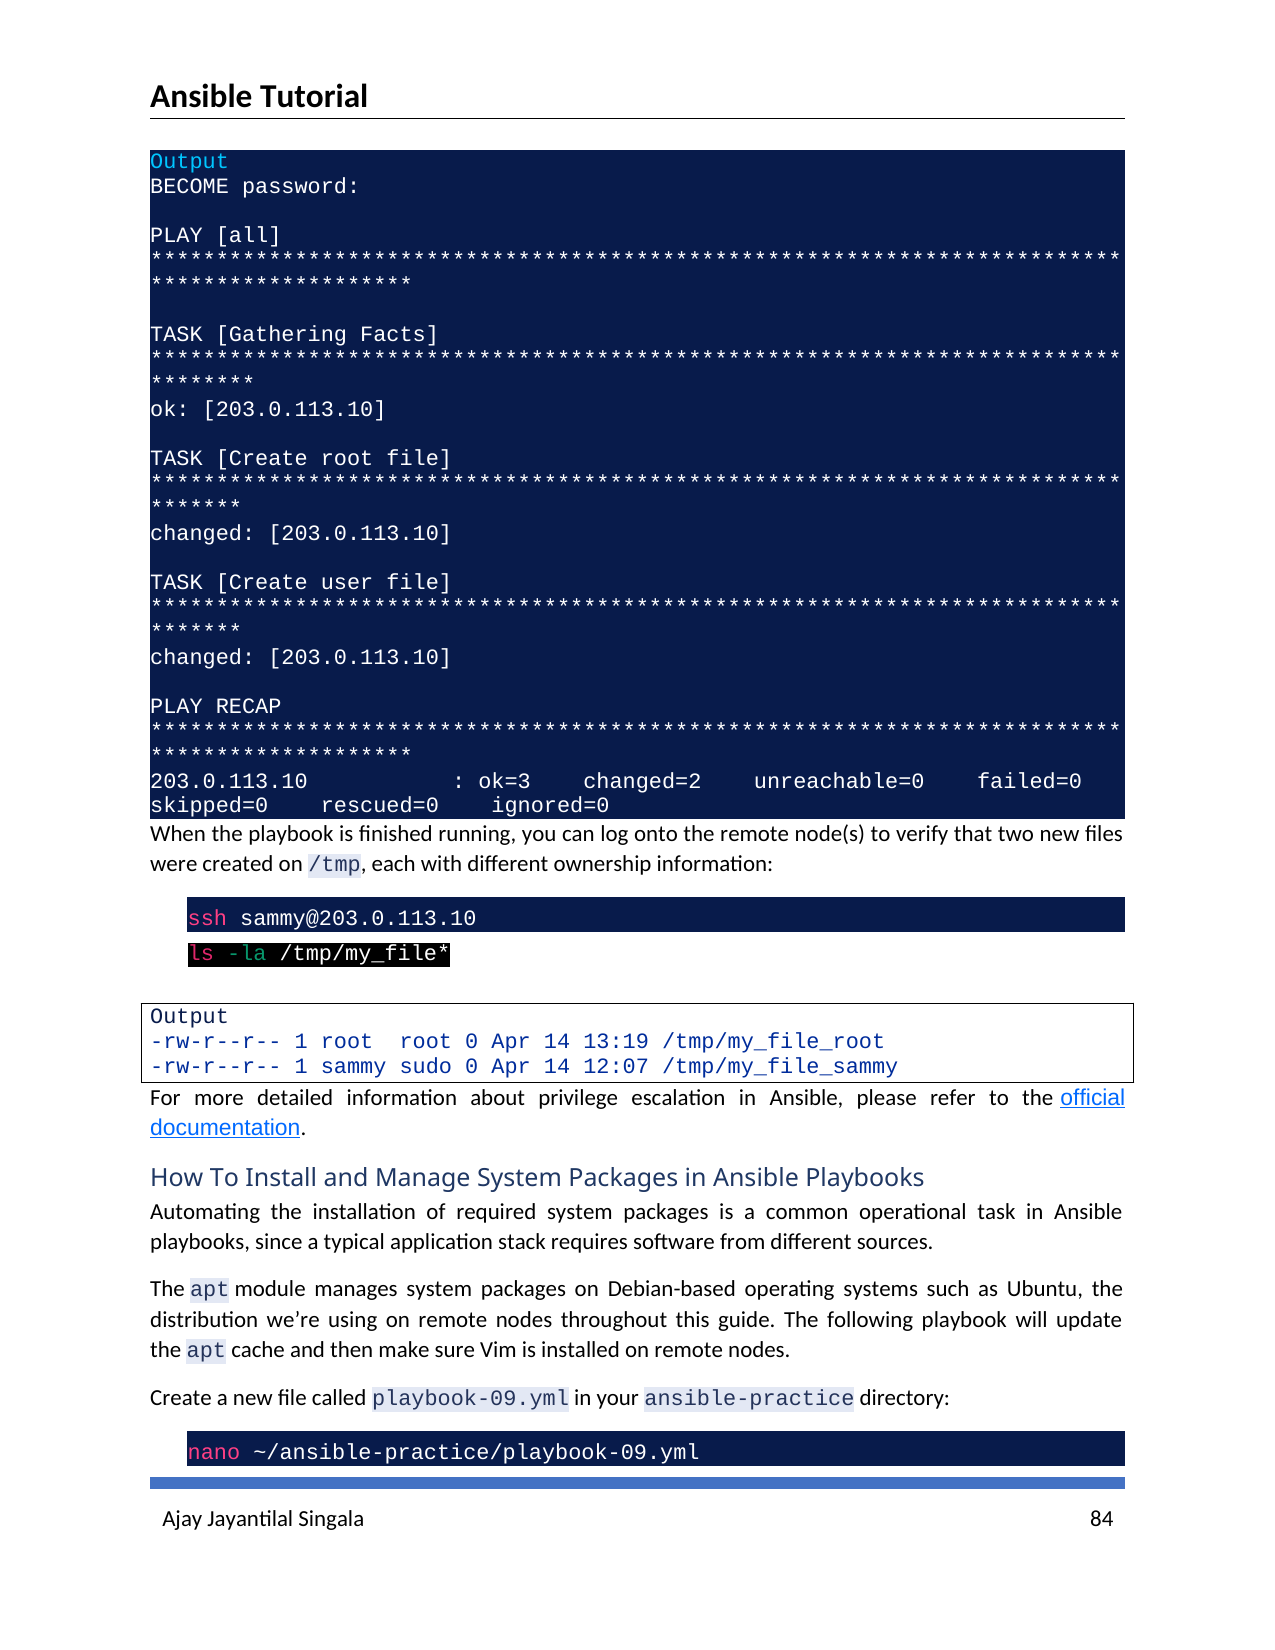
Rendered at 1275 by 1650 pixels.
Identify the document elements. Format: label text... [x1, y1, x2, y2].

text changed: [203.0.113.10] [150, 646, 1125, 671]
text TASK [Gathering Facts] ********************************************************************************** [150, 323, 1125, 398]
text nano ~/ansible-practice/playbook-09.yml [187, 1431, 1125, 1466]
text ok: [203.0.113.10] [150, 398, 1125, 423]
text PLAY [all] ********************************************************************************************** [150, 224, 1125, 299]
text ssh sammy@203.0.113.10 [187, 897, 1125, 932]
text When the playbook is finished running, you can log onto the remote node(s) to verify that two new files were created on /tmp, each with different ownership information: [150, 819, 1125, 878]
text 203.0.113.10 : ok=3 changed=2 unreachable=0 failed=0 skipped=0 rescued=0 ignored=0 [150, 770, 1125, 819]
text -rw-r--r-- 1 sammy sudo 0 Apr 14 12:07 /tmp/my_file_sammy [142, 1052, 1133, 1082]
text TASK [Create user file] ********************************************************************************* [150, 571, 1125, 646]
text The apt module manages system packages on Debian-based operating systems such as Ubuntu, the distribution we’re using on remote nodes throughout this guide. The following playbook will update the apt cache and then make sure Vim is installed on remote nodes. [150, 1274, 1125, 1364]
text PLAY RECAP ********************************************************************************************** [150, 695, 1125, 770]
text For more detailed information about privilege escalation in Ansible, please refer to the official documentation. [150, 1083, 1125, 1141]
text Automating the installation of required system packages is a common operational task in Ansible playbooks, since a typical application stack requires software from different sources. [150, 1197, 1125, 1255]
text TASK [Create root file] ********************************************************************************* [150, 447, 1125, 522]
text changed: [203.0.113.10] [150, 522, 1125, 547]
text Output [150, 150, 1125, 175]
text -rw-r--r-- 1 root root 0 Apr 14 13:19 /tmp/my_file_root [150, 1030, 1125, 1052]
text Create a new file called playbook-09.yml in your ansible-practice directory: [150, 1383, 1125, 1412]
text BECOME password: [150, 175, 1125, 199]
text Output [142, 1004, 1133, 1030]
text ls -la /tmp/my_file* [187, 932, 1125, 967]
subtitle How To Install and Manage System Packages in Ansible Playbooks [150, 1160, 1125, 1194]
